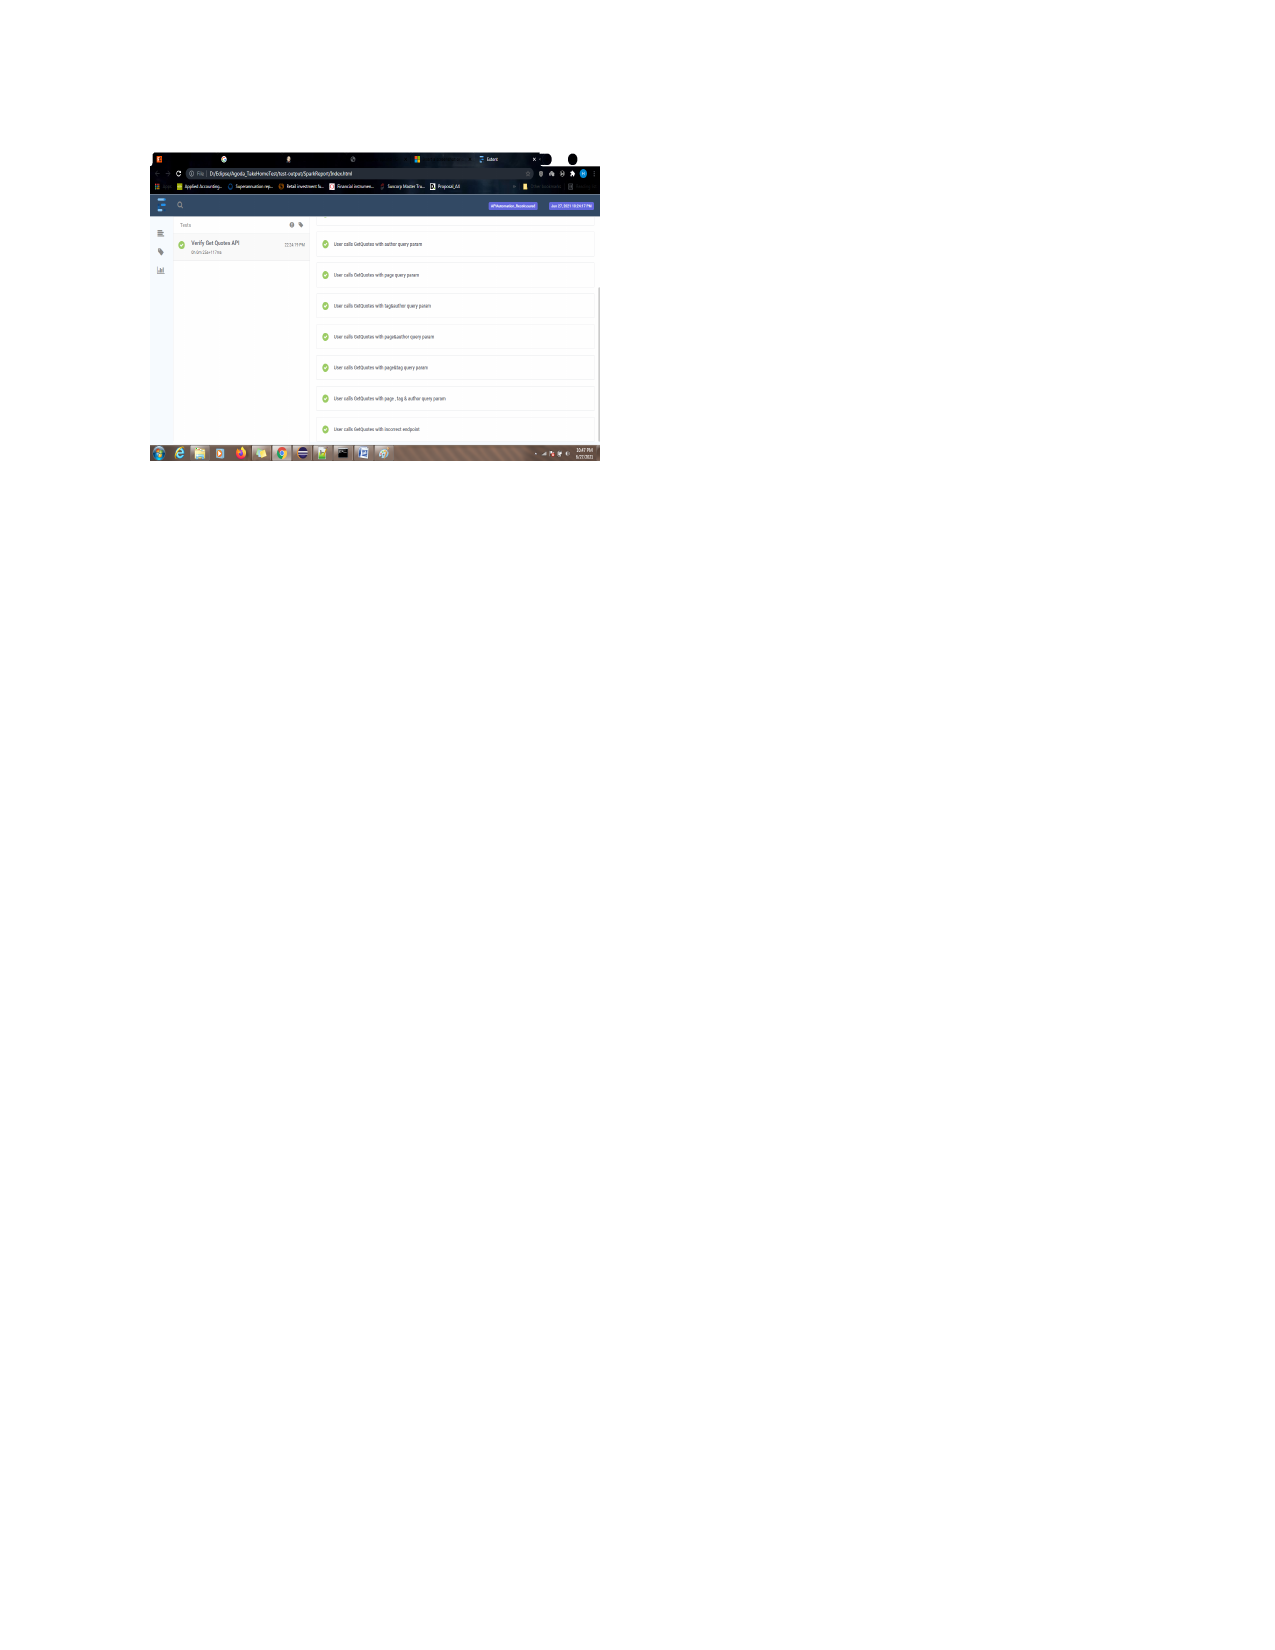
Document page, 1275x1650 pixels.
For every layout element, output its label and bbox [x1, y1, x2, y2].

picture [150, 150, 600, 461]
